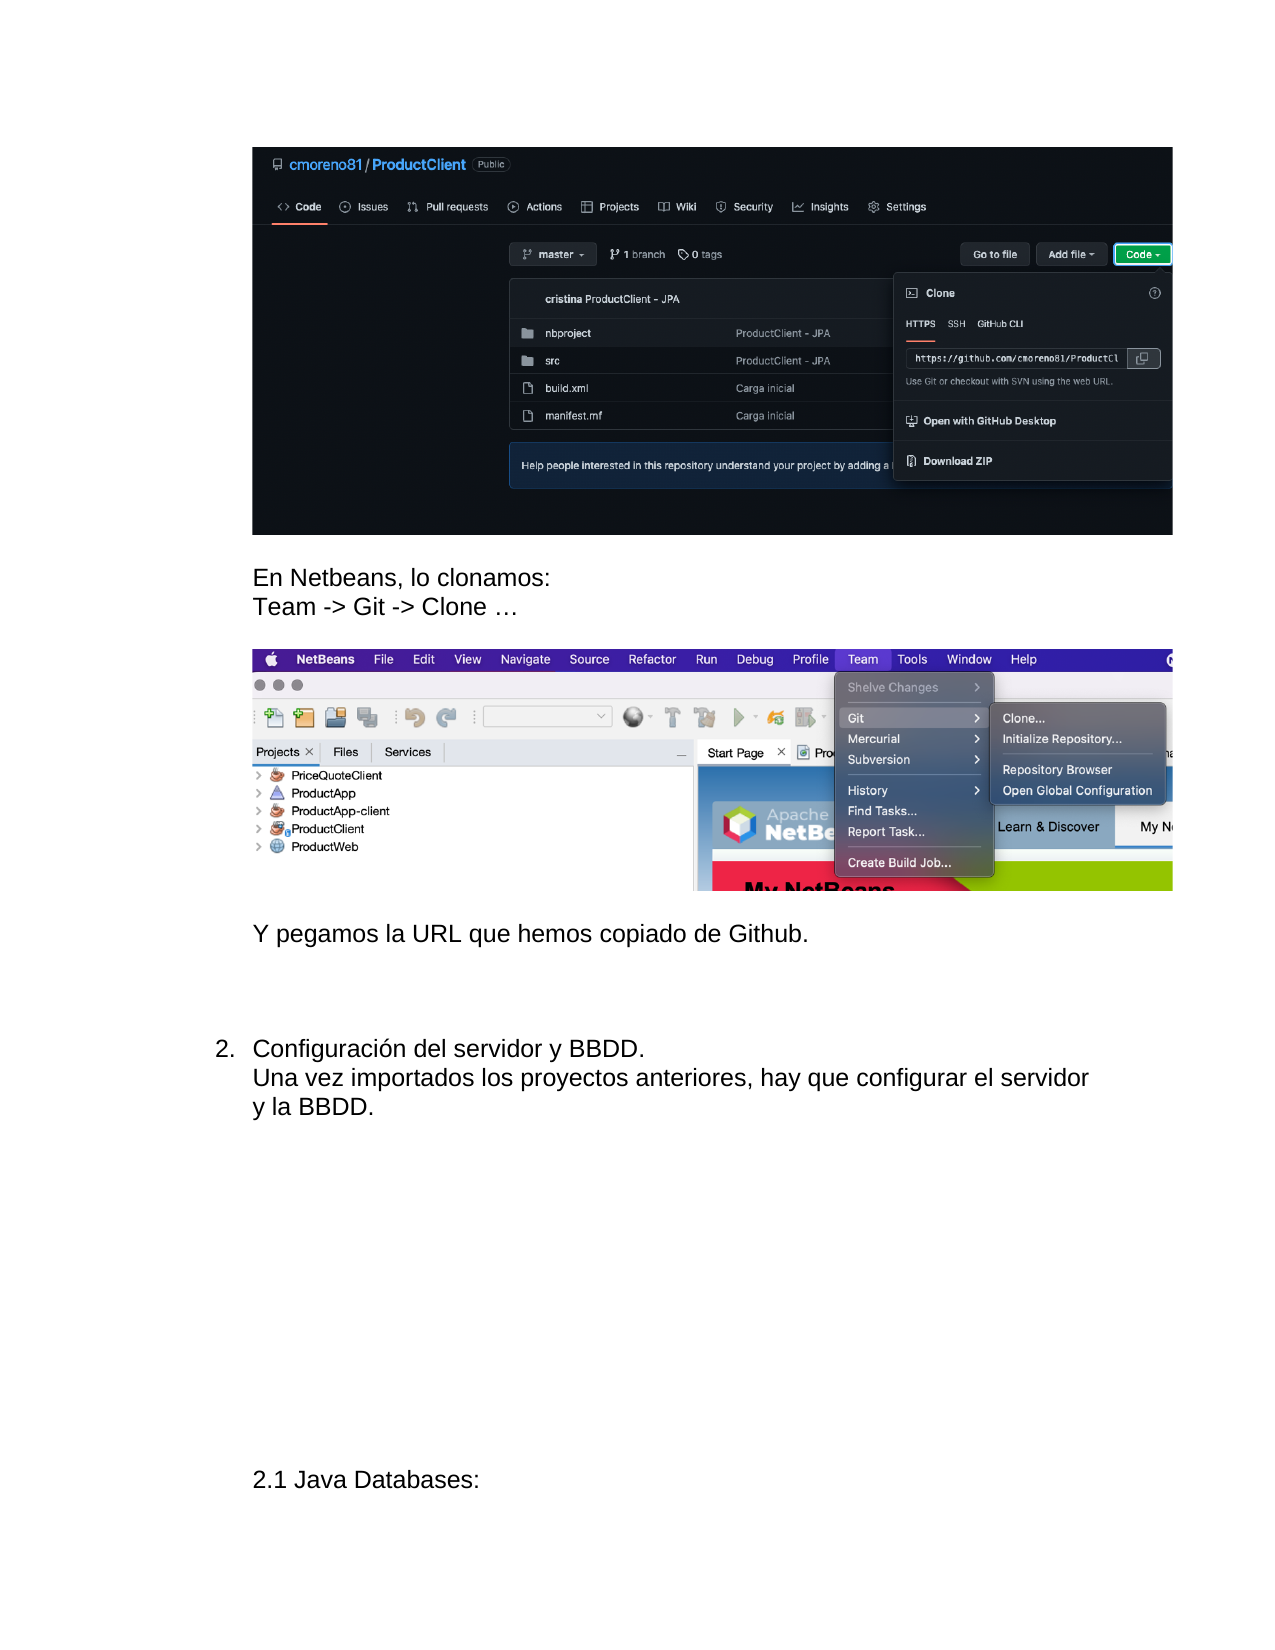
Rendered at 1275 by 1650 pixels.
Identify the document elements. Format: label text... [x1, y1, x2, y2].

text Una vez importados los proyectos anteriores, hay que configurar el servidor y la BBDD. [252, 1063, 1098, 1178]
list Java Databases: [252, 1465, 1098, 1494]
picture [252, 147, 1173, 535]
picture [252, 649, 1173, 891]
text En Netbeans, lo clonamos: [252, 563, 1098, 592]
list Configuración del servidor y BBDD. [215, 1034, 1098, 1063]
text Y pegamos la URL que hemos copiado de Github. [252, 919, 1098, 948]
text Team -> Git -> Clone … [252, 592, 1098, 621]
